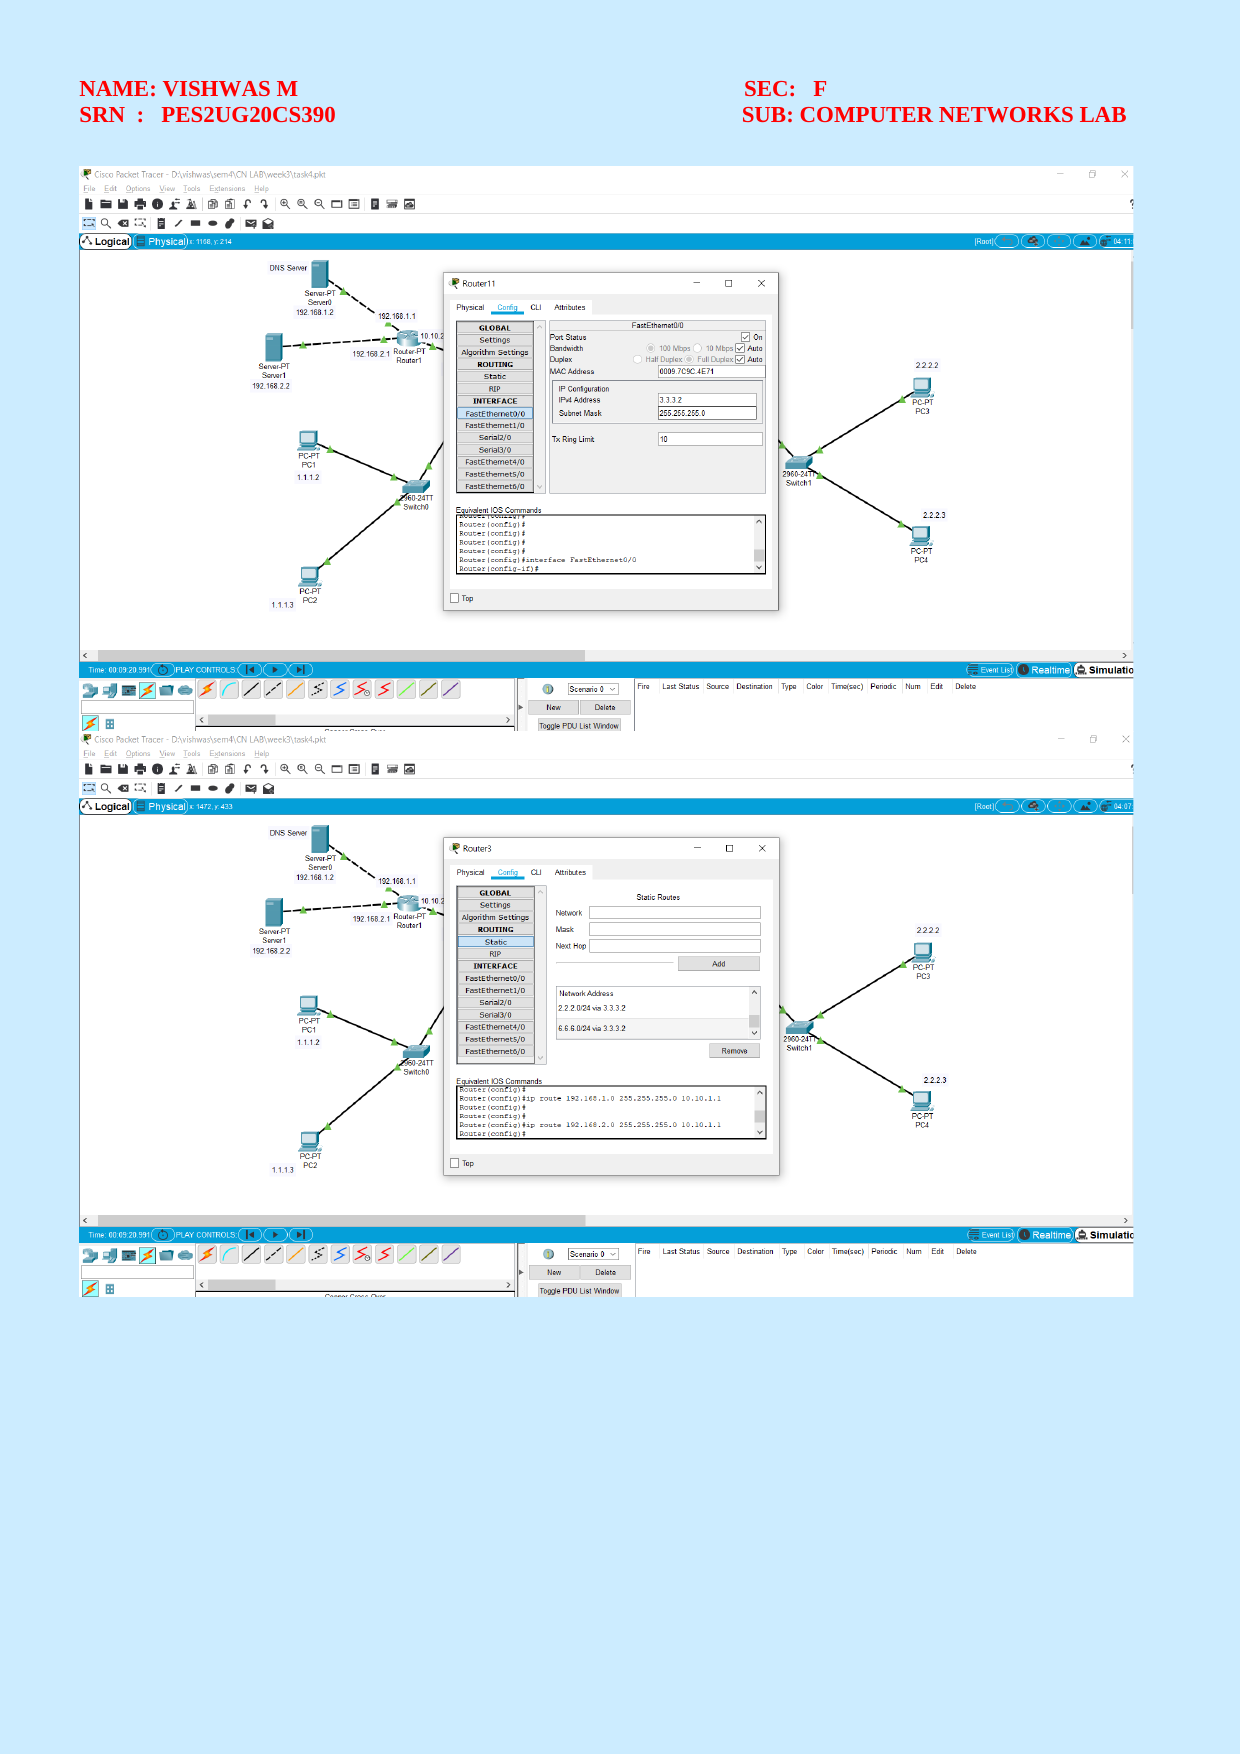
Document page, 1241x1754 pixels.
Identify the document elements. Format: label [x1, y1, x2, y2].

picture [1019, 665, 1028, 674]
picture [1029, 802, 1037, 810]
picture [1020, 1230, 1029, 1239]
picture [1029, 237, 1037, 245]
picture [79, 166, 1134, 1297]
